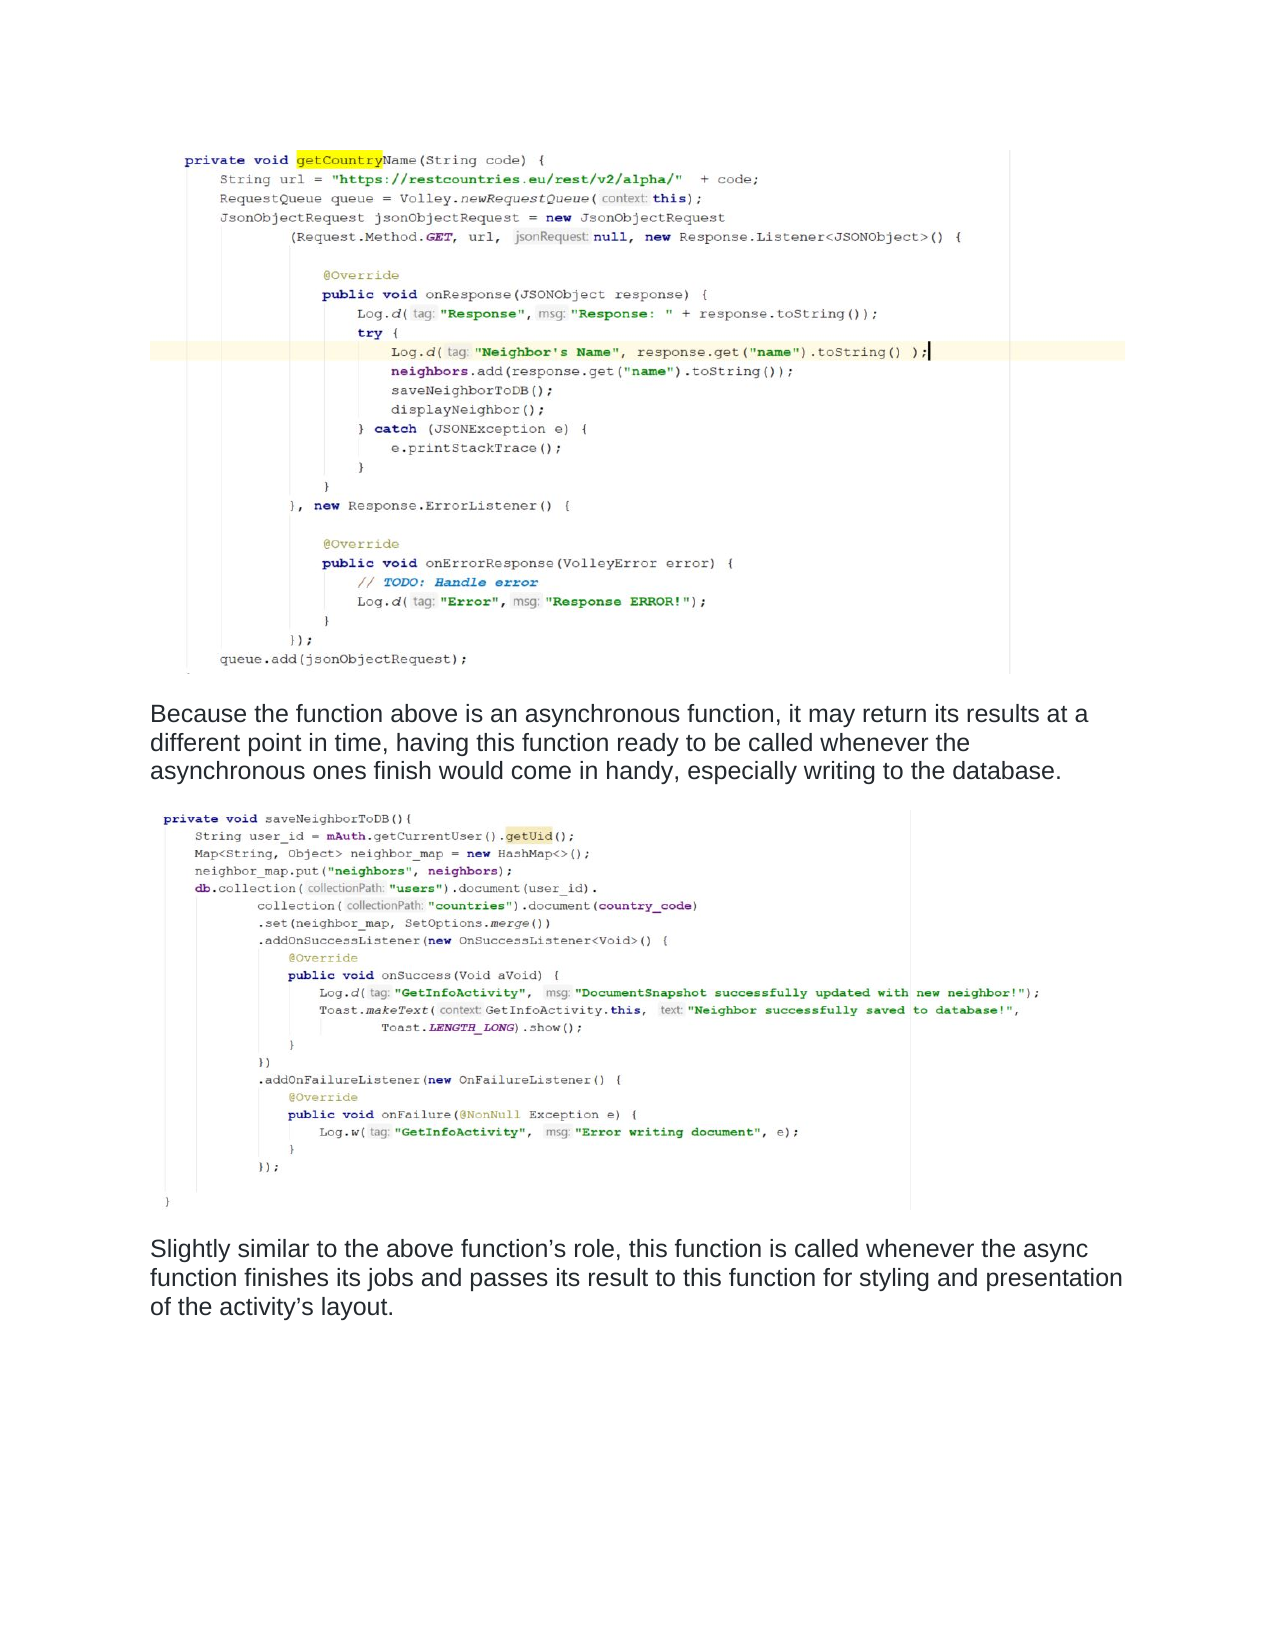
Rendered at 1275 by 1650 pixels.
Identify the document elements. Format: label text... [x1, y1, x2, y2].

picture [150, 150, 1125, 674]
text Slightly similar to the above function’s role, this function is called whenever the async function finishes its jobs and passes its result to this function for styling and presentation of the activity’s layout. [150, 1234, 1125, 1321]
text Because the function above is an asynchronous function, it may return its results at a different point in time, having this function ready to be called whenever the asynchronous ones finish would come in handy, especially writing to the database. [150, 699, 1125, 785]
picture [150, 810, 1125, 1210]
